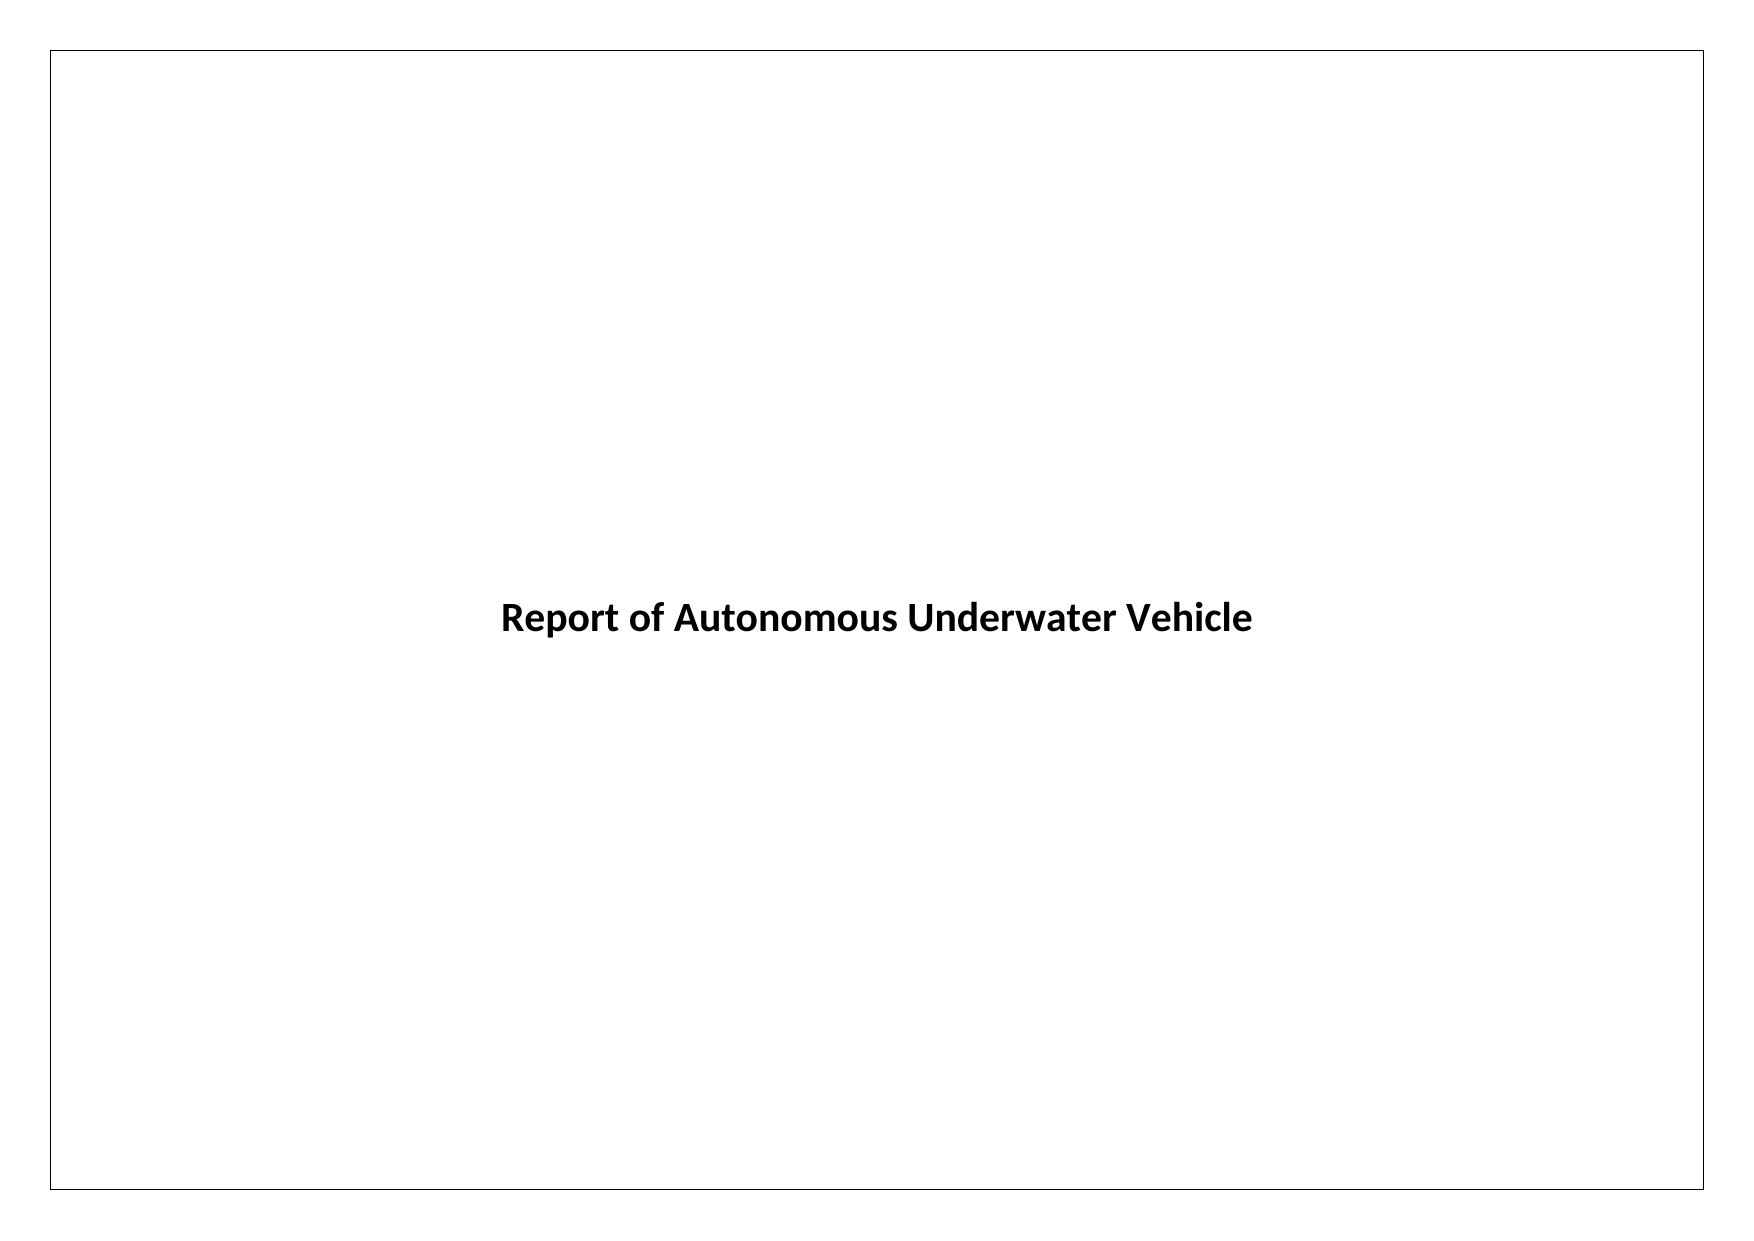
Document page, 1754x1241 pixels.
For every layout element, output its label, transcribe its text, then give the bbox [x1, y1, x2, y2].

text Report of Autonomous Underwater Vehicle [150, 591, 1604, 642]
